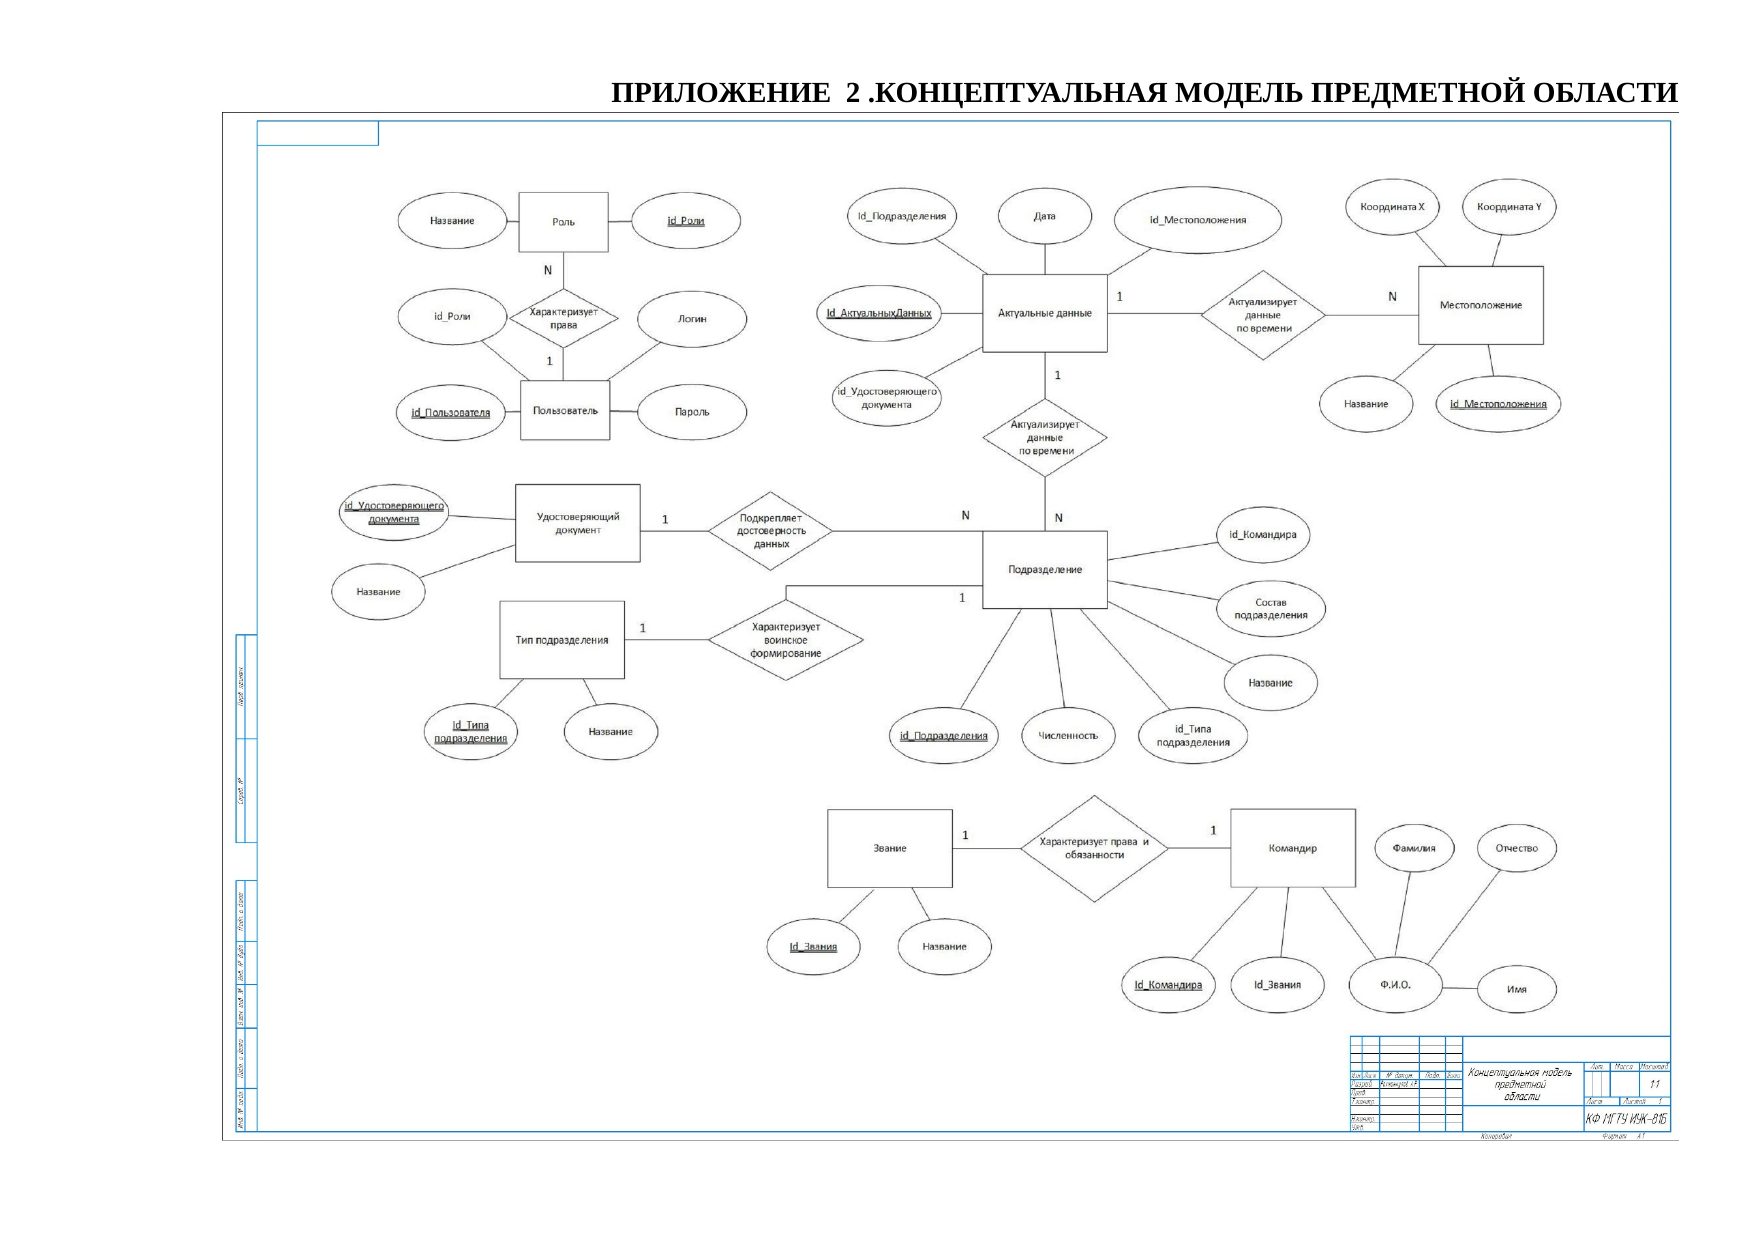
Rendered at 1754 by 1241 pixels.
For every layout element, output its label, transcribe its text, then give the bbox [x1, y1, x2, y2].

picture [221, 111, 1679, 1141]
